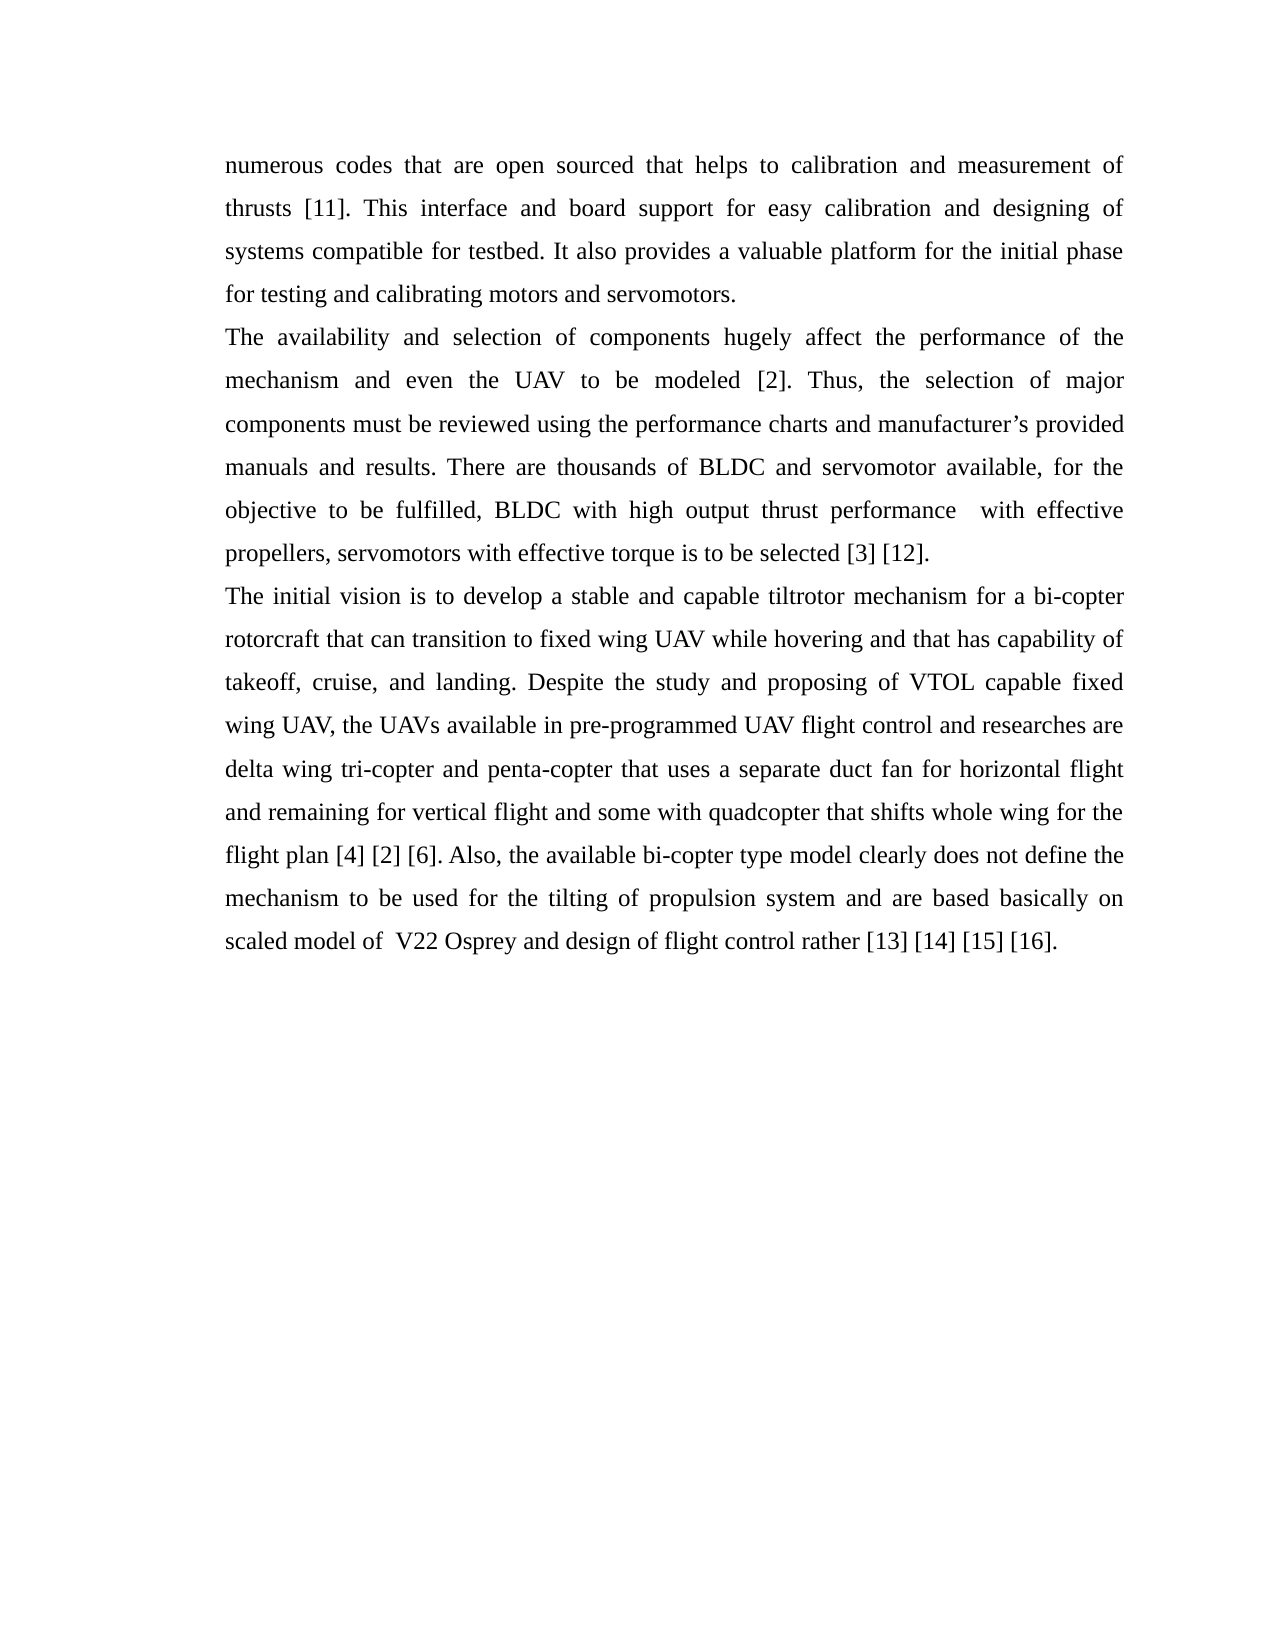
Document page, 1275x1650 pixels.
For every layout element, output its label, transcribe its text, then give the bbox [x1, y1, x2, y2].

text The availability and selection of components hugely affect the performance of the mechanism and even the UAV to be modeled. Thus, the selection of major components must be reviewed using the performance charts and manufacturer’s provided manuals and results. There are thousands of BLDC and servomotor available, for the objective to be fulfilled, BLDC with high output thrust performance with effective propellers, servomotors with effective torque is to be selected. [225, 322, 1125, 567]
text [225, 150, 1125, 308]
text The initial vision is to develop a stable and capable tiltrotor mechanism for a bi-copter rotorcraft that can transition to fixed wing UAV while hovering and that has capability of takeoff, cruise, and landing. Despite the study and proposing of VTOL capable fixed wing UAV, the UAVs available in pre-programmed UAV flight control and researches are delta wing tri-copter and penta-copter that uses a separate duct fan for horizontal flight and remaining for vertical flight and some with quadcopter that shifts whole wing for the flight plan. Also, the available bi-copter type model clearly does not define the mechanism to be used for the tilting of propulsion system and are based basically on scaled model of V22 Osprey and design of flight control rather . [225, 581, 1125, 955]
